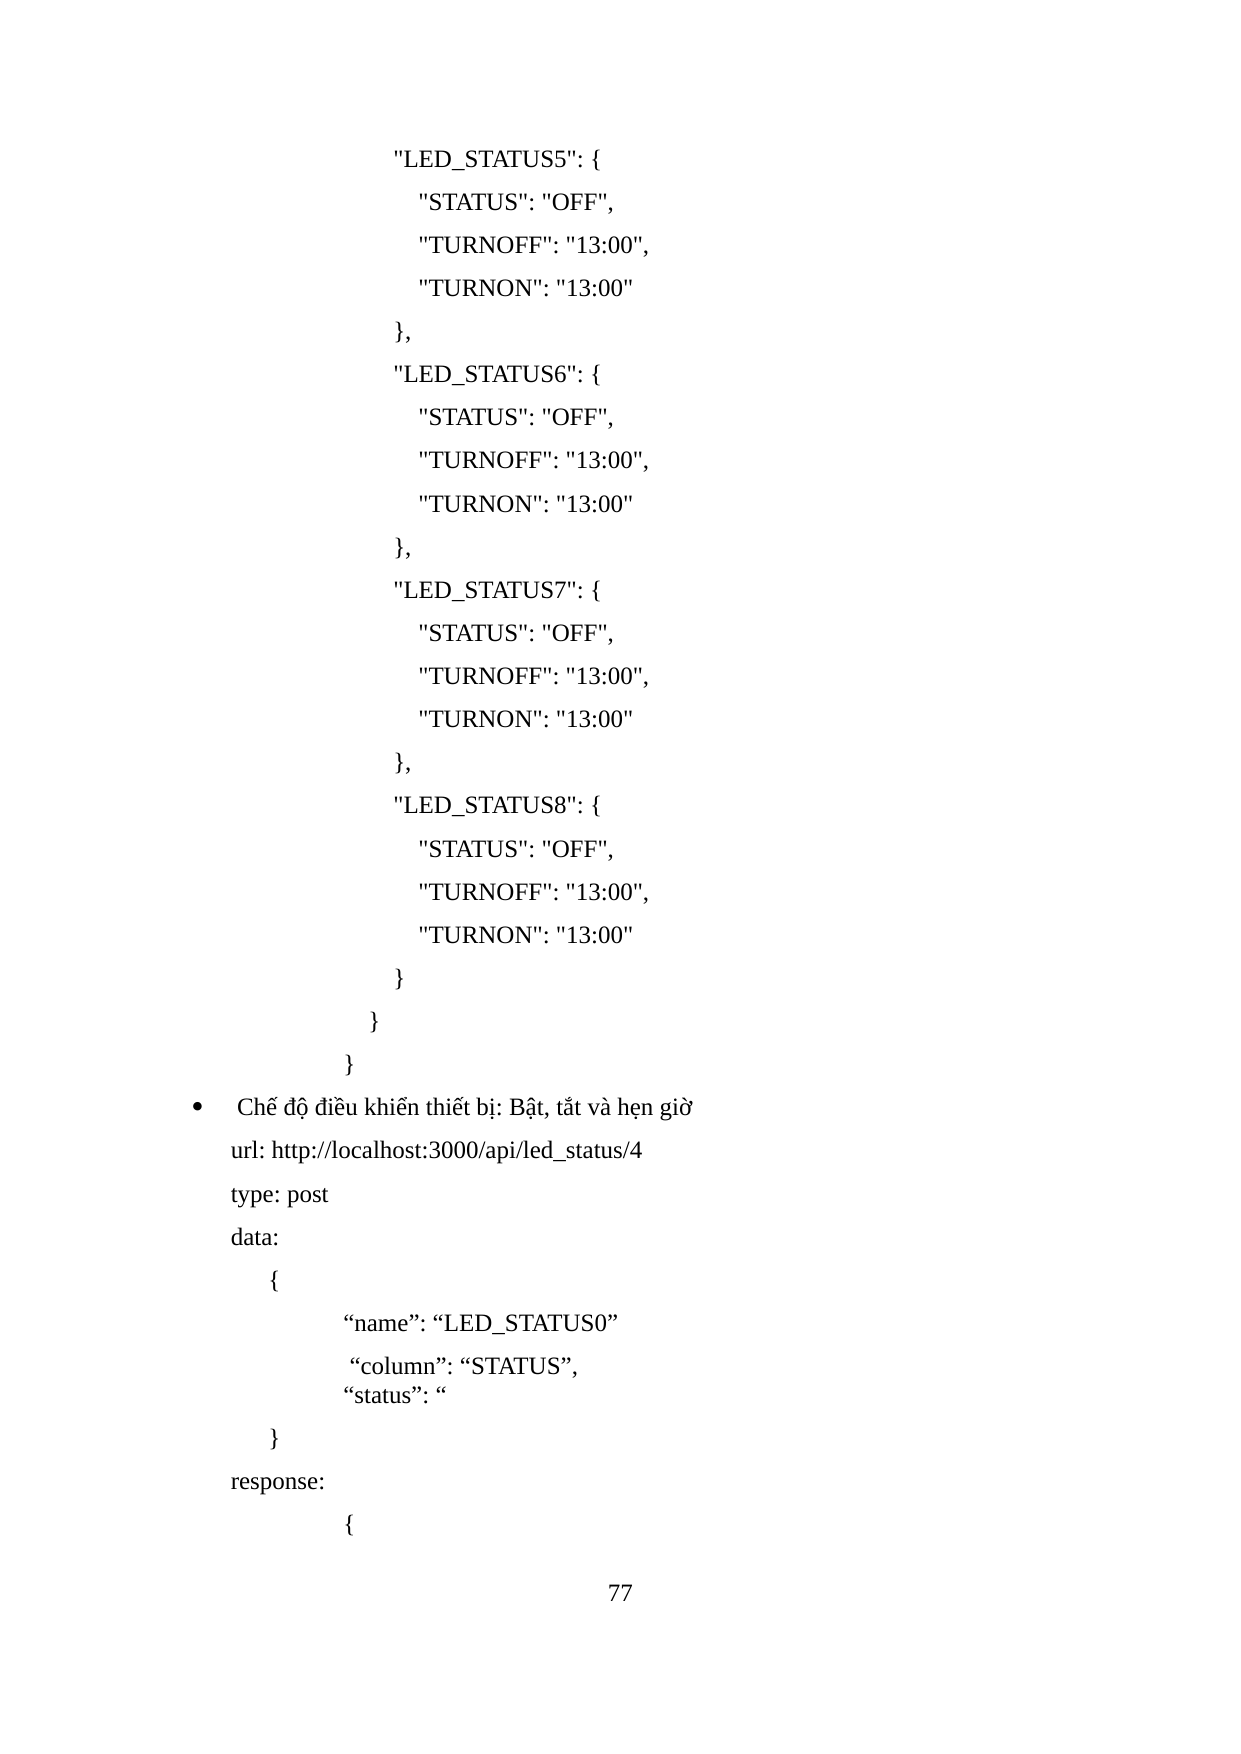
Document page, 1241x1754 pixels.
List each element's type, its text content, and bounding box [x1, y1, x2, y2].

text "STATUS": "OFF", [343, 187, 1122, 216]
text "STATUS": "OFF", [343, 834, 1122, 862]
text } [343, 963, 1122, 992]
text "TURNOFF": "13:00", [343, 230, 1122, 259]
text { [343, 1509, 1122, 1538]
text }, [343, 532, 1122, 561]
text type: post [231, 1179, 1122, 1207]
text "LED_STATUS6": { [343, 359, 1122, 388]
text “name”: “LED_STATUS0” [268, 1308, 1122, 1337]
text } [268, 1423, 1122, 1452]
text data: [231, 1222, 1122, 1251]
text } [343, 1049, 1122, 1078]
text }, [343, 747, 1122, 776]
text response: [231, 1466, 1122, 1495]
text "TURNOFF": "13:00", [343, 446, 1122, 474]
text "TURNON": "13:00" [343, 704, 1122, 733]
text }, [343, 316, 1122, 345]
text "TURNON": "13:00" [343, 920, 1122, 949]
list Chế độ điều khiển thiết bị: Bật, tắt và hẹn giờ [193, 1092, 1122, 1121]
text “column”: “STATUS”, [118, 1351, 1122, 1380]
text "LED_STATUS5": { [343, 144, 1122, 172]
text { [268, 1265, 1122, 1294]
text "TURNON": "13:00" [343, 489, 1122, 517]
text "STATUS": "OFF", [343, 402, 1122, 431]
text “status”: “ [268, 1380, 1122, 1409]
text "TURNOFF": "13:00", [343, 661, 1122, 690]
text "LED_STATUS8": { [343, 791, 1122, 819]
text "LED_STATUS7": { [343, 575, 1122, 604]
text "TURNOFF": "13:00", [343, 877, 1122, 906]
text url: http://localhost:3000/api/led_status/4 [231, 1136, 1122, 1164]
text "STATUS": "OFF", [343, 618, 1122, 647]
text } [343, 1006, 1122, 1035]
text "TURNON": "13:00" [343, 273, 1122, 302]
